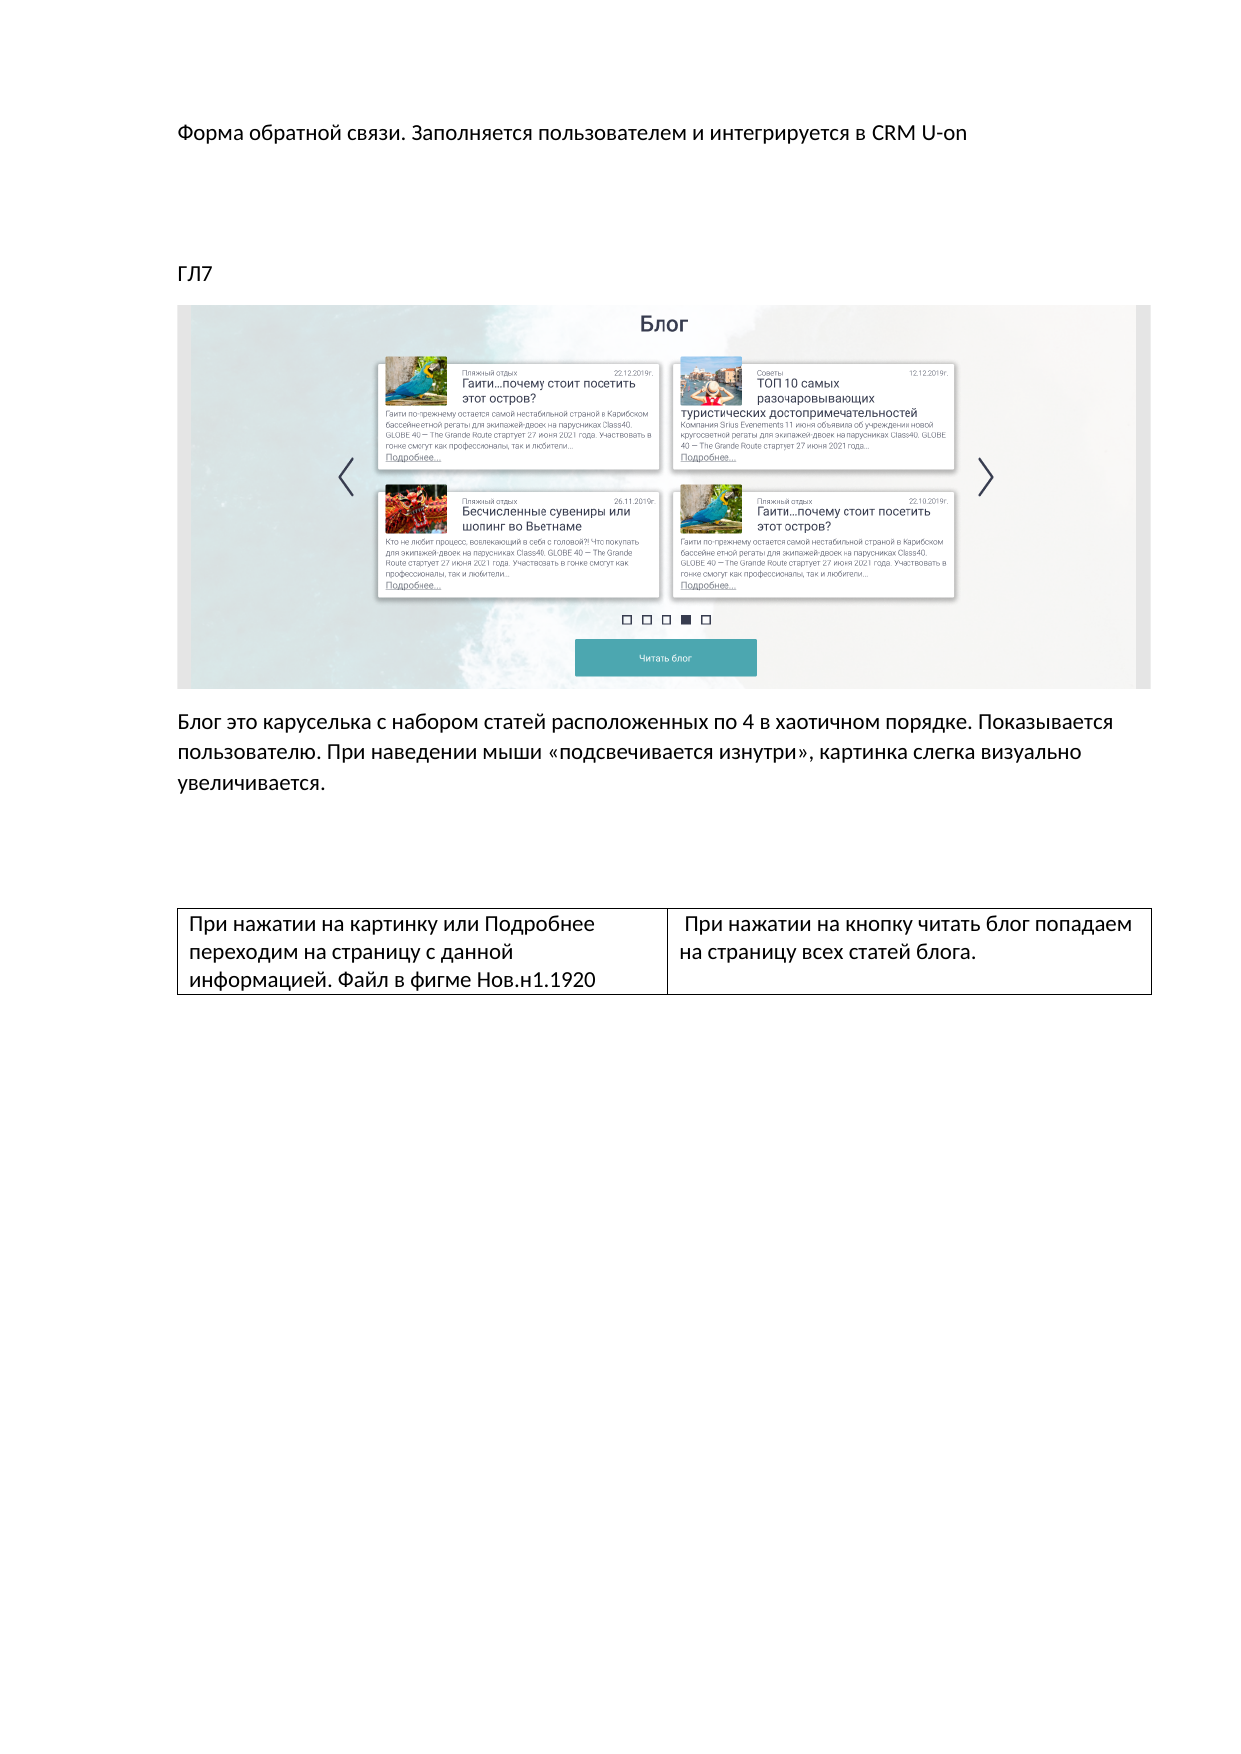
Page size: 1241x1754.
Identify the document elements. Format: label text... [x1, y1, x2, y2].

text Блог это каруселька с набором статей расположенных по 4 в хаотичном порядке. Показывается пользователю. При наведении мыши «подсвечивается изнутри», картинка слегка визуально увеличивается. [177, 707, 1152, 796]
text Форма обратной связи. Заполняется пользователем и интегрируется в CRM U-on [177, 118, 1152, 146]
text ГЛ7 [177, 259, 1152, 287]
table_header При нажатии на картинку или Подробнее переходим на страницу с данной информацией. Файл в фигме Нов.н1.1920 [178, 909, 667, 993]
picture [177, 305, 1151, 689]
table_header При нажатии на кнопку читать блог попадаем на страницу всех статей блога. [668, 909, 1151, 993]
